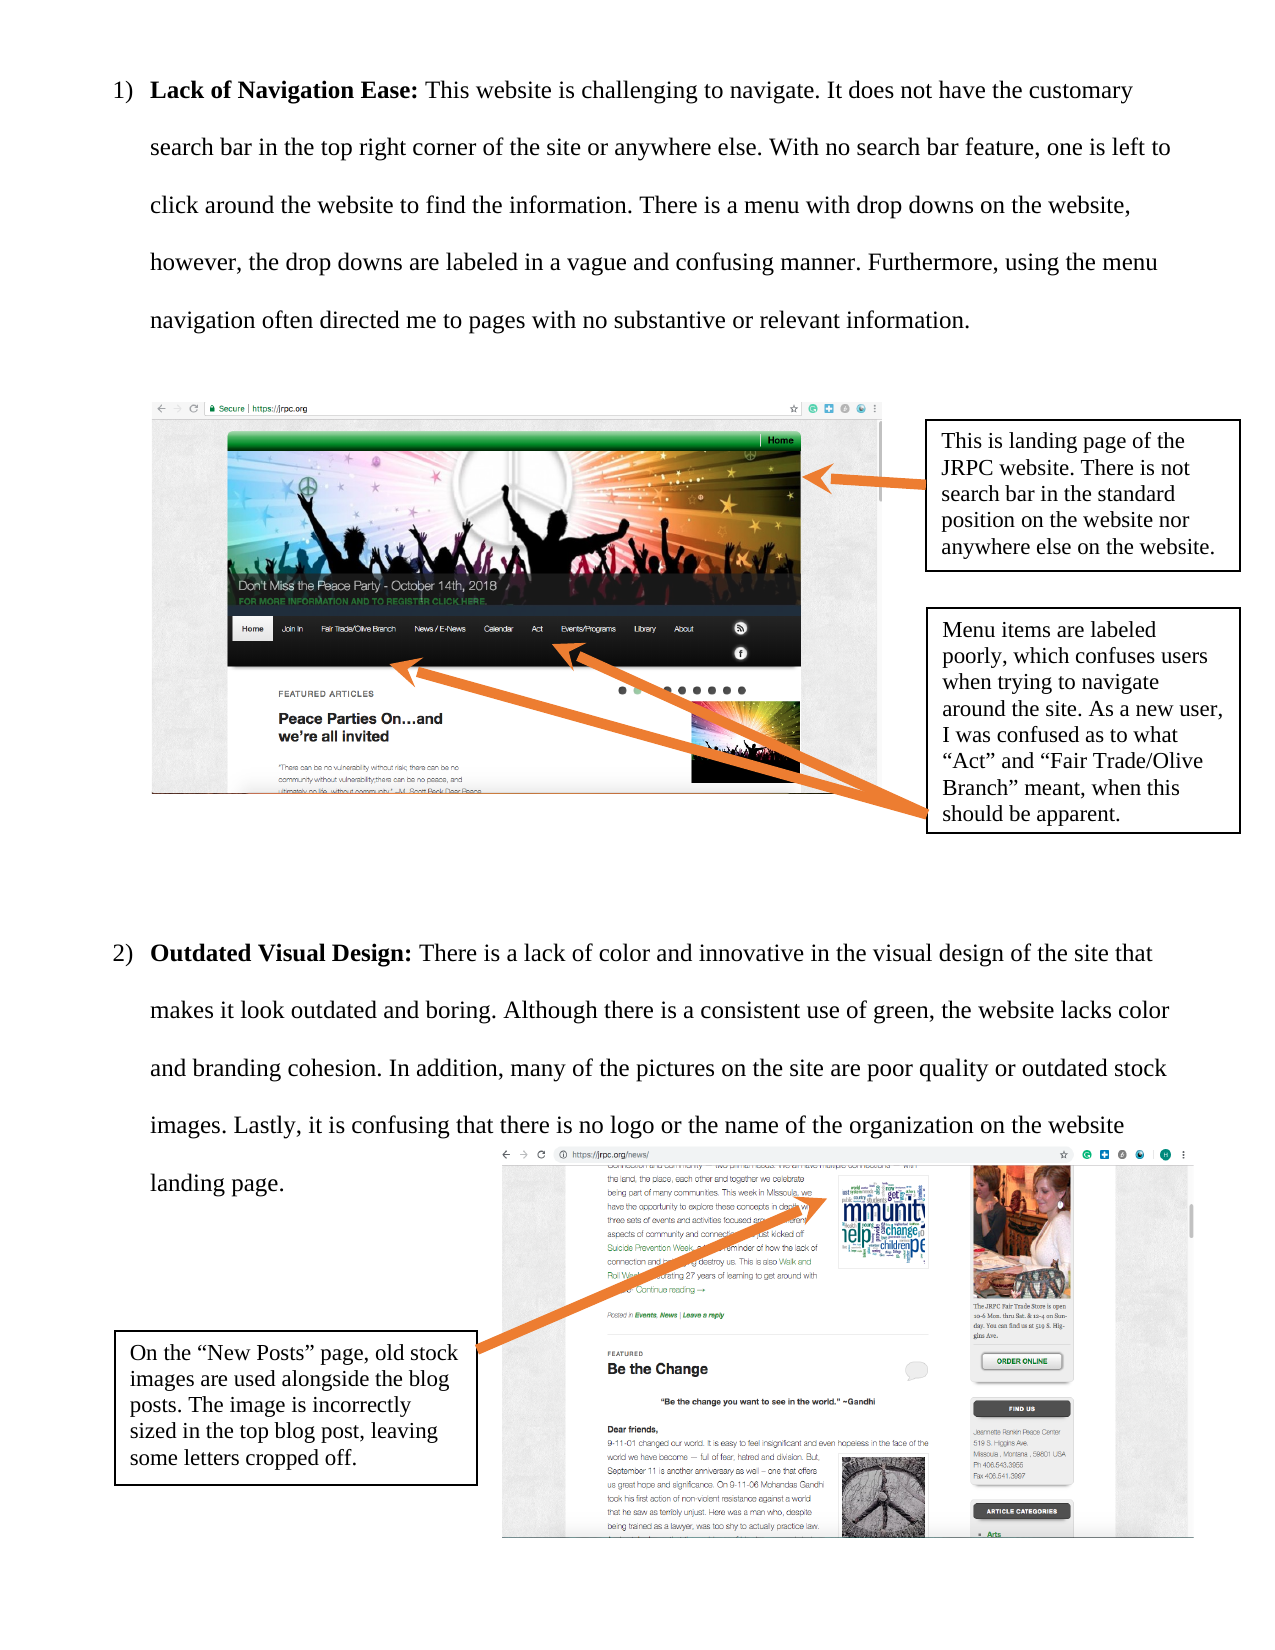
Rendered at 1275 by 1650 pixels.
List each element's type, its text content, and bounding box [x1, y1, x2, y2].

picture [502, 1144, 1194, 1538]
picture [151, 402, 882, 794]
list Outdated Visual Design: There is a lack of color and innovative in the visual design of the site that makes it look outdated and boring. Although there is a consistent use of green, the website lacks color and branding cohesion. In addition, many of the pictures on the site are poor quality or outdated stock images. Lastly, it is confusing that there is no logo or the name of the organization on the website landing page. [112, 938, 1200, 1197]
list Lack of Navigation Ease: This website is challenging to navigate. It does not have the customary search bar in the top right corner of the site or anywhere else. With no search bar feature, one is left to click around the website to find the information. There is a menu with drop downs on the website, however, the drop downs are labeled in a vague and confusing manner. Furthermore, using the menu navigation often directed me to pages with no substantive or relevant information. [112, 75, 1200, 334]
